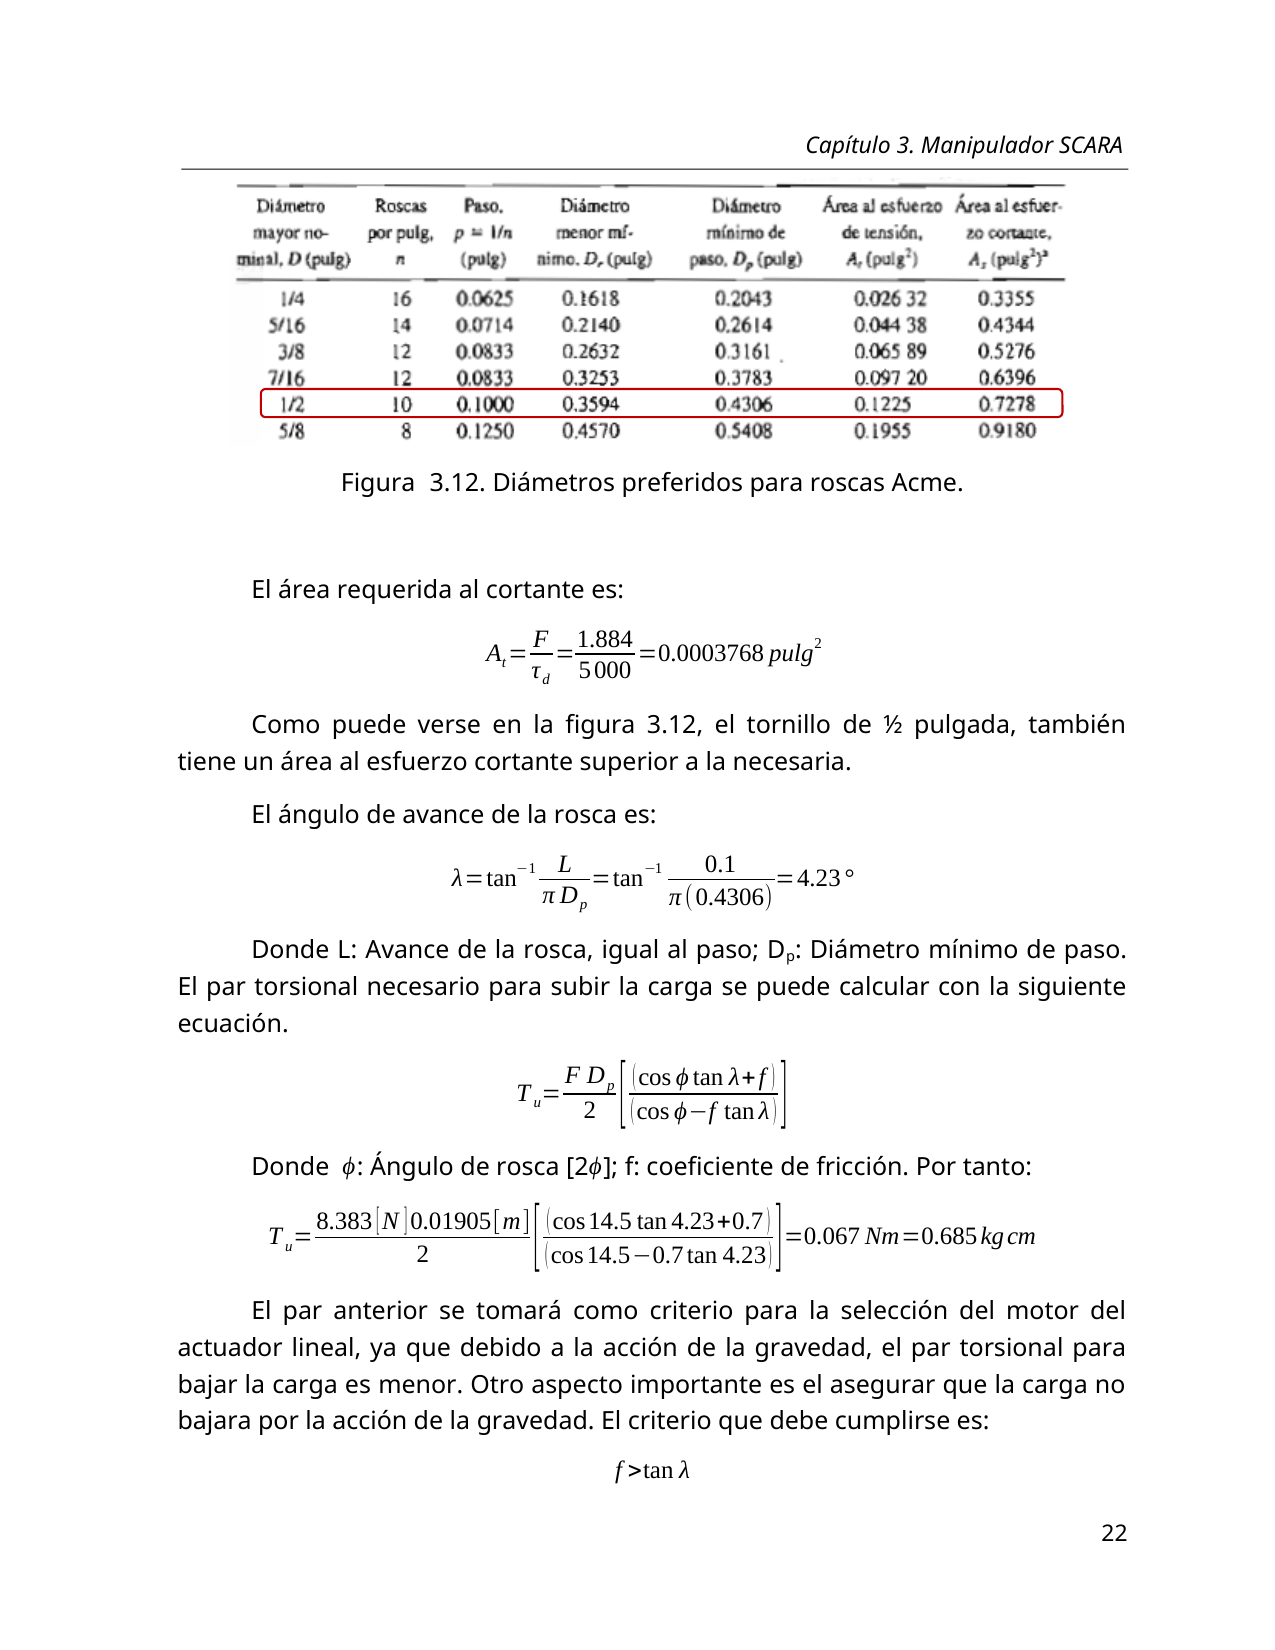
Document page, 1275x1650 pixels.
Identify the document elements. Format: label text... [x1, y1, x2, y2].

text El par anterior se tomará como criterio para la selección del motor del actuador lineal, ya que debido a la acción de la gravedad, el par torsional para bajar la carga es menor. Otro aspecto importante es el asegurar que la carga no bajara por la acción de la gravedad. El criterio que debe cumplirse es: [177, 1293, 1127, 1437]
text El ángulo de avance de la rosca es: [177, 797, 1127, 831]
text Figura143.12. Diámetros preferidos para roscas Acme. [177, 465, 1127, 499]
text Donde L: Avance de la rosca, igual al paso; Dp: Diámetro mínimo de paso. El par torsional necesario para subir la carga se puede calcular con la siguiente ecuación. [177, 932, 1127, 1039]
text Donde : Ángulo de rosca [2]; f: coeficiente de fricción. Por tanto: [177, 1149, 1127, 1183]
picture [228, 177, 1077, 446]
text El área requerida al cortante es: [177, 572, 1127, 606]
text Como puede verse en la figura 3.12, el tornillo de ½ pulgada, también tiene un área al esfuerzo cortante superior a la necesaria. [177, 707, 1127, 777]
